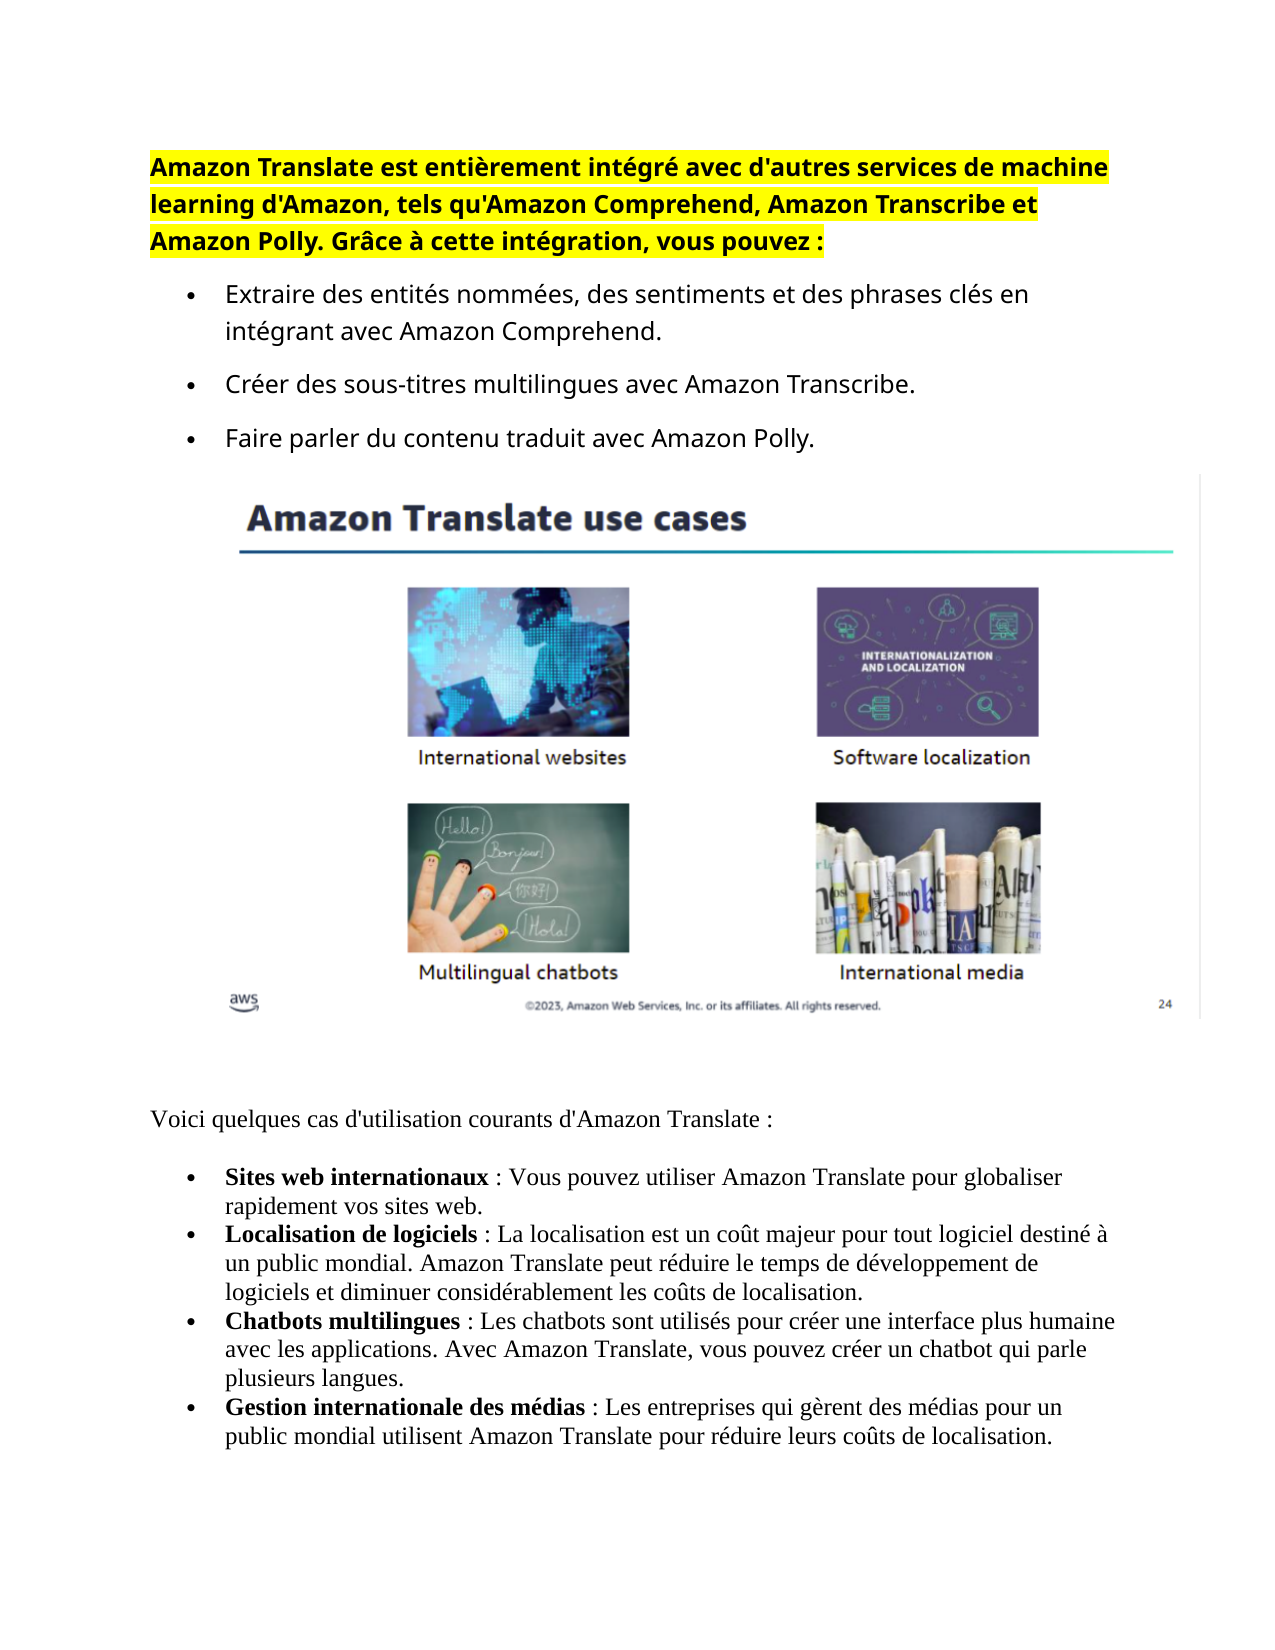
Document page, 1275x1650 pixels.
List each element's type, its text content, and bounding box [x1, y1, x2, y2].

picture [225, 474, 1200, 1019]
list Chatbots multilingues : Les chatbots sont utilisés pour créer une interface plus humaine avec les applications. Avec Amazon Translate, vous pouvez créer un chatbot qui parle plusieurs langues. [187, 1306, 1125, 1392]
list Localisation de logiciels : La localisation est un coût majeur pour tout logiciel destiné à un public mondial. Amazon Translate peut réduire le temps de développement de logiciels et diminuer considérablement les coûts de localisation. [187, 1219, 1125, 1306]
list Gestion internationale des médias : Les entreprises qui gèrent des médias pour un public mondial utilisent Amazon Translate pour réduire leurs coûts de localisation. [187, 1392, 1125, 1449]
list Créer des sous-titres multilingues avec Amazon Transcribe. [187, 367, 1125, 401]
list Faire parler du contenu traduit avec Amazon Polly. [187, 421, 1125, 455]
text Amazon Translate est entièrement intégré avec d'autres services de machine learning d'Amazon, tels qu'Amazon Comprehend, Amazon Transcribe et Amazon Polly. Grâce à cette intégration, vous pouvez : [150, 150, 1125, 258]
text Voici quelques cas d'utilisation courants d'Amazon Translate : [150, 1104, 1125, 1133]
list Extraire des entités nommées, des sentiments et des phrases clés en intégrant avec Amazon Comprehend. [187, 277, 1125, 348]
list Sites web internationaux : Vous pouvez utiliser Amazon Translate pour globaliser rapidement vos sites web. [187, 1162, 1125, 1219]
